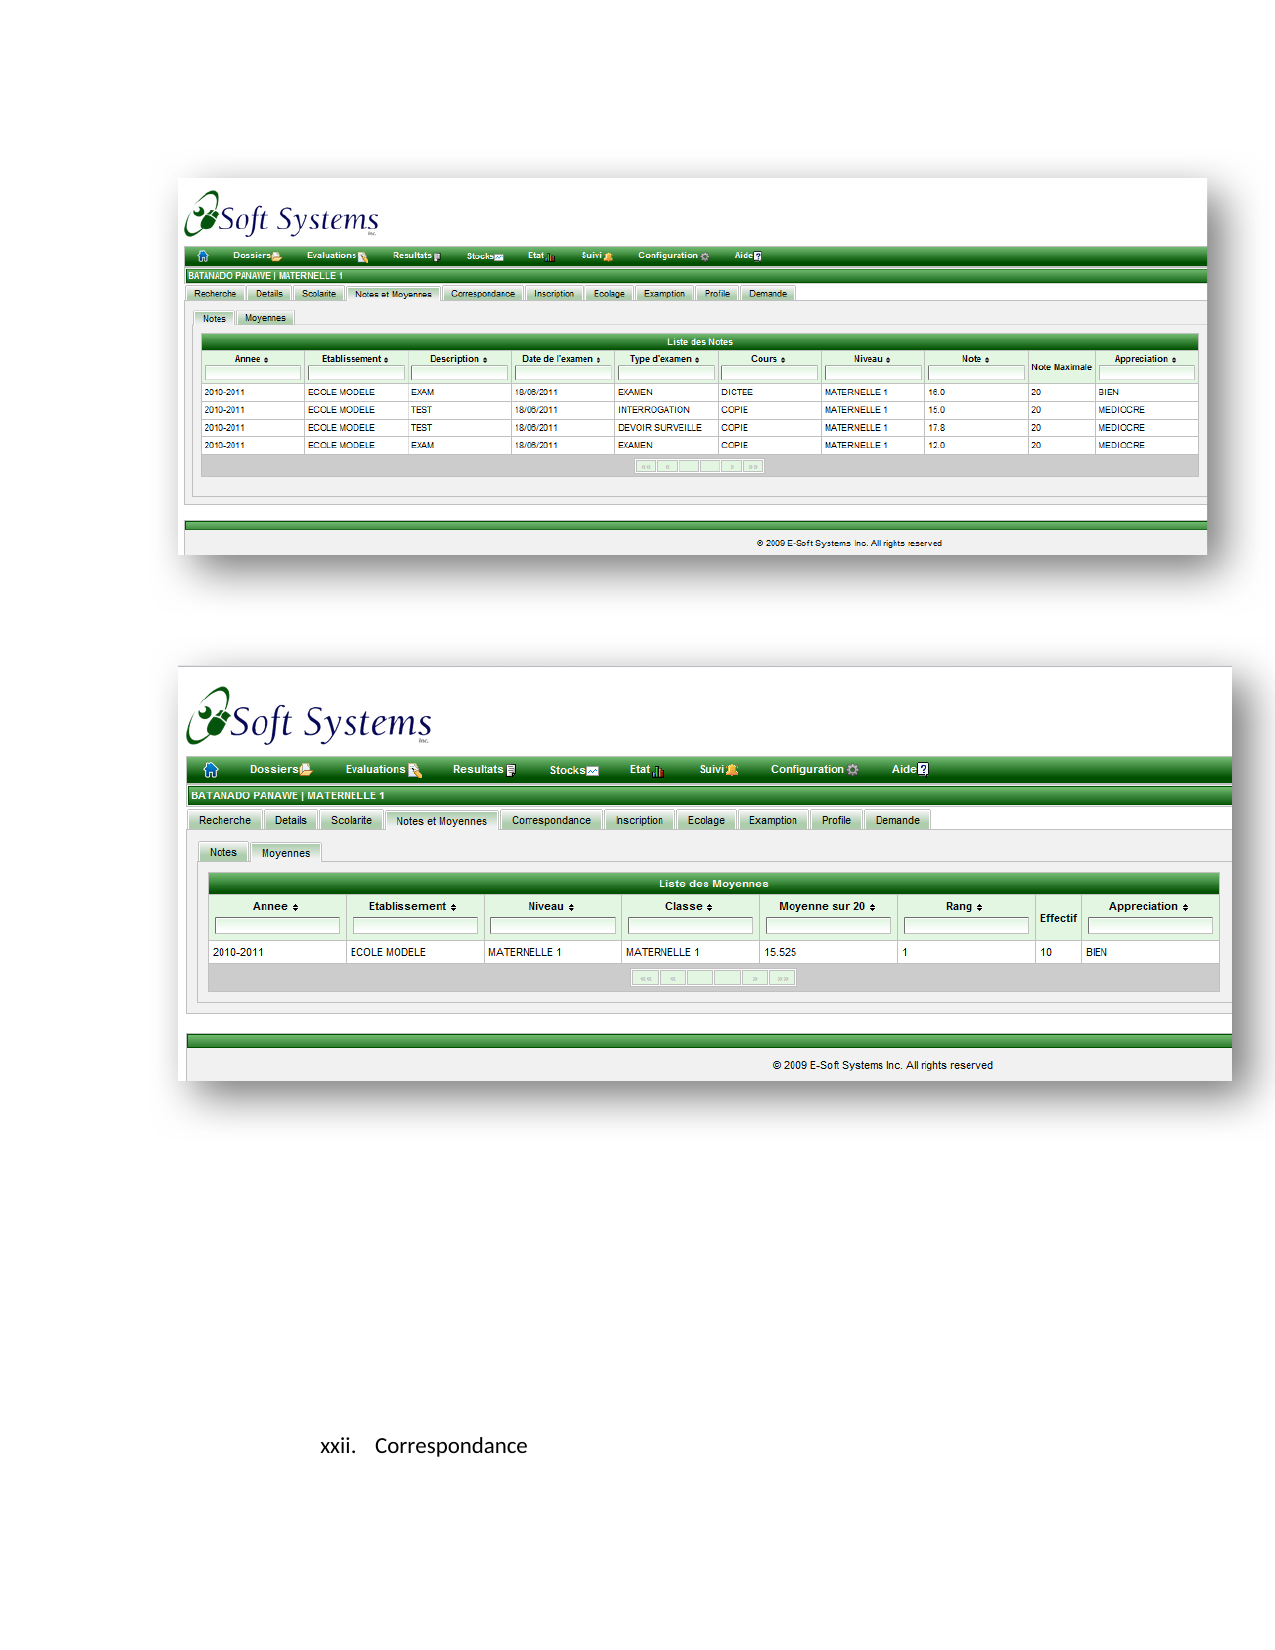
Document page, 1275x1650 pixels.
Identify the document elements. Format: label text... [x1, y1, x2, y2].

picture [178, 178, 1208, 555]
picture [178, 665, 1232, 1081]
list Correspondance [356, 1431, 1125, 1459]
